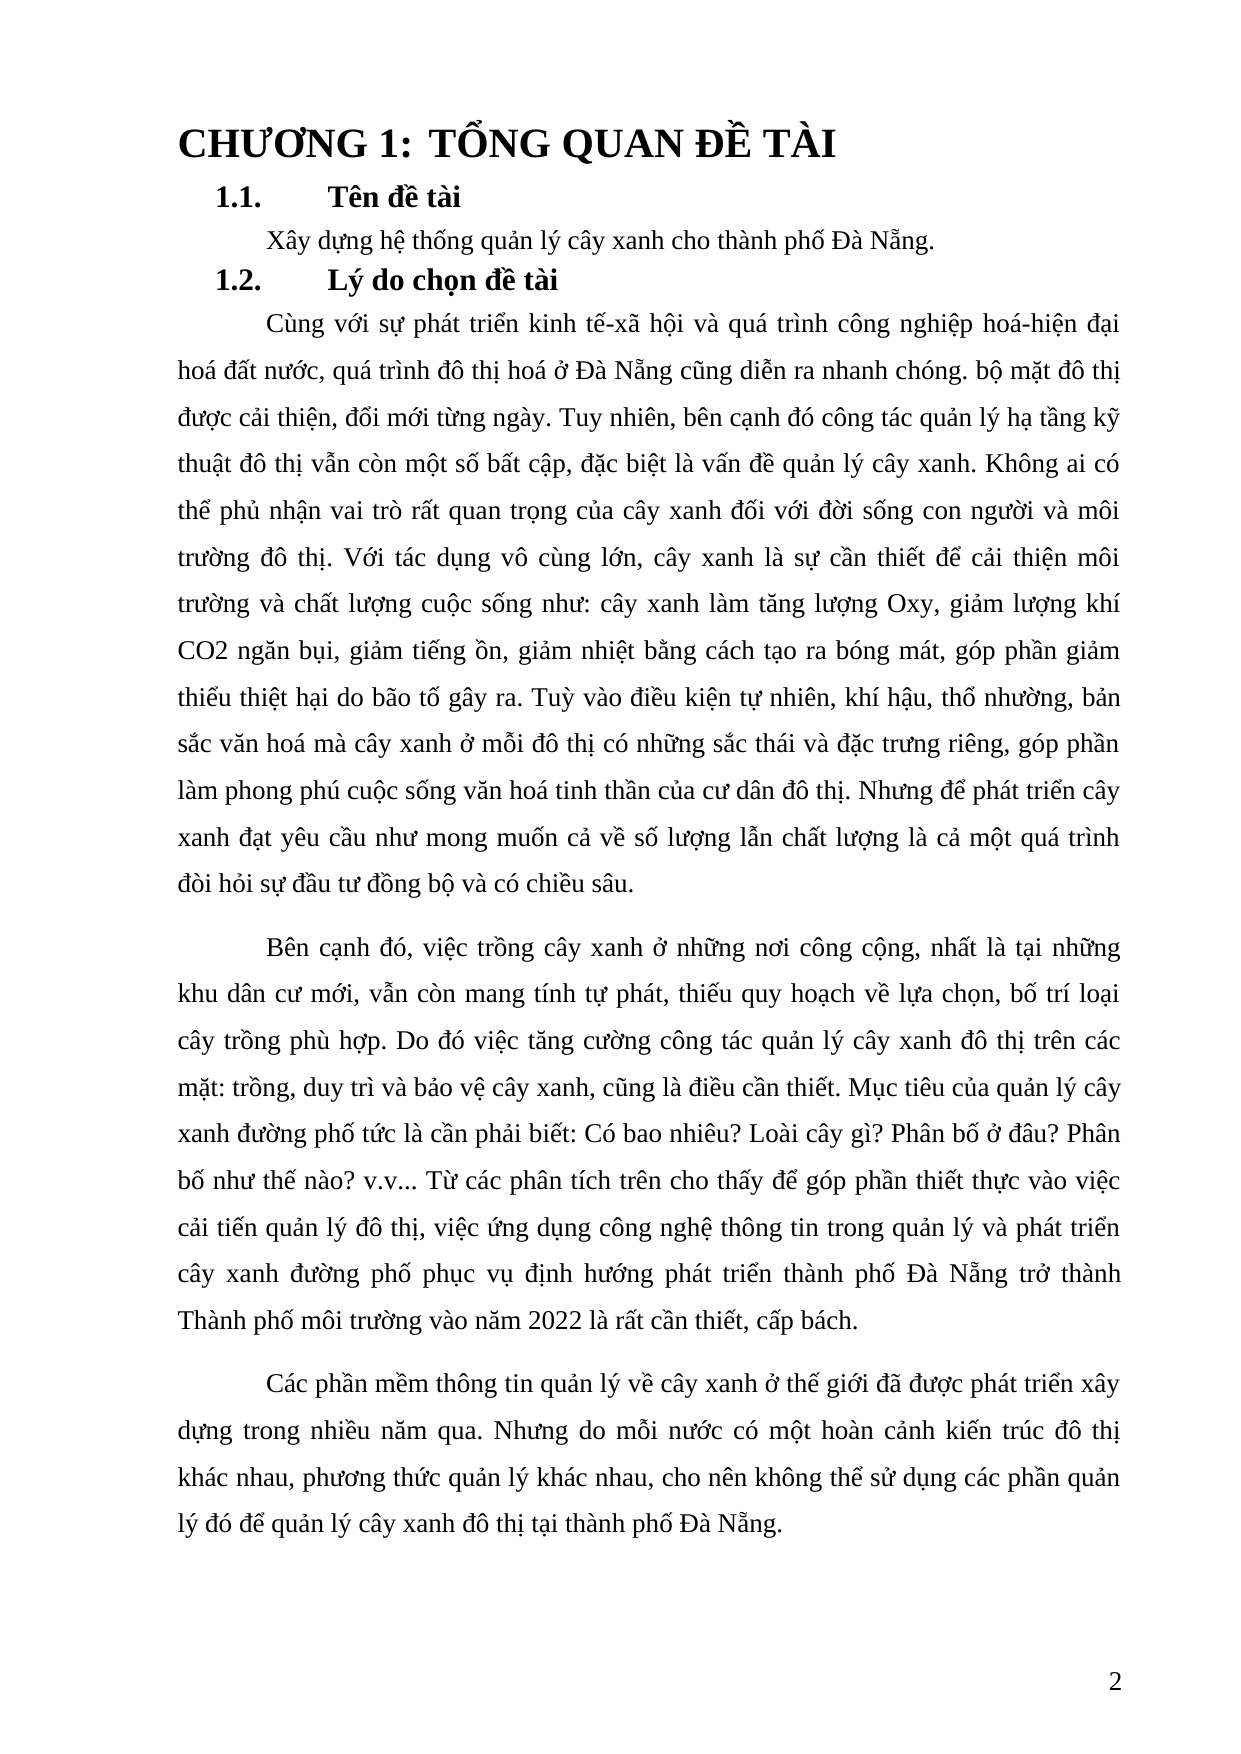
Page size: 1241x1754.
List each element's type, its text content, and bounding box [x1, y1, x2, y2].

subtitle TỔNG QUAN ĐỀ TÀI [177, 118, 1122, 166]
text Lý do chọn đề tài [215, 262, 1122, 298]
text Tên đề tài [215, 178, 1122, 214]
text Các phần mềm thông tin quản lý về cây xanh ở thế giới đã được phát triển xây dựng trong nhiều năm qua. Nhưng do mỗi nước có một hoàn cảnh kiến trúc đô thị khác nhau, phương thức quản lý khác nhau, cho nên không thể sử dụng các phần quản lý đó để quản lý cây xanh đô thị tại thành phố Đà Nẵng. [177, 1367, 1122, 1538]
text Xây dựng hệ thống quản lý cây xanh cho thành phố Đà Nẵng. [177, 224, 1122, 255]
text Cùng với sự phát triển kinh tế-xã hội và quá trình công nghiệp hoá-hiện đại hoá đất nước, quá trình đô thị hoá ở Đà Nẵng cũng diễn ra nhanh chóng. bộ mặt đô thị được cải thiện, đổi mới từng ngày. Tuy nhiên, bên cạnh đó công tác quản lý hạ tầng kỹ thuật đô thị vẫn còn một số bất cập, đặc biệt là vấn đề quản lý cây xanh. Không ai có thể phủ nhận vai trò rất quan trọng của cây xanh đối với đời sống con người và môi trường đô thị. Với tác dụng vô cùng lớn, cây xanh là sự cần thiết để cải thiện môi trường và chất lượng cuộc sống như: cây xanh làm tăng lượng Oxy, giảm lượng khí CO2 ngăn bụi, giảm tiếng ồn, giảm nhiệt bằng cách tạo ra bóng mát, góp phần giảm thiểu thiệt hại do bão tố gây ra. Tuỳ vào điều kiện tự nhiên, khí hậu, thổ nhường, bản sắc văn hoá mà cây xanh ở mỗi đô thị có những sắc thái và đặc trưng riêng, góp phần làm phong phú cuộc sống văn hoá tinh thần của cư dân đô thị. Nhưng để phát triển cây xanh đạt yêu cầu như mong muốn cả về số lượng lẫn chất lượng là cả một quá trình đòi hỏi sự đầu tư đồng bộ và có chiều sâu. [177, 307, 1122, 898]
text Bên cạnh đó, việc trồng cây xanh ở những nơi công cộng, nhất là tại những khu dân cư mới, vẫn còn mang tính tự phát, thiếu quy hoạch về lựa chọn, bố trí loại cây trồng phù hợp. Do đó việc tăng cường công tác quản lý cây xanh đô thị trên các mặt: trồng, duy trì và bảo vệ cây xanh, cũng là điều cần thiết. Mục tiêu của quản lý cây xanh đường phố tức là cần phải biết: Có bao nhiêu? Loài cây gì? Phân bố ở đâu? Phân bố như thế nào? v.v... Từ các phân tích trên cho thấy để góp phần thiết thực vào việc cải tiến quản lý đô thị, việc ứng dụng công nghệ thông tin trong quản lý và phát triển cây xanh đường phố phục vụ định hướng phát triển thành phố Đà Nẵng trở thành Thành phố môi trường vào năm 2022 là rất cần thiết, cấp bách. [177, 931, 1122, 1335]
